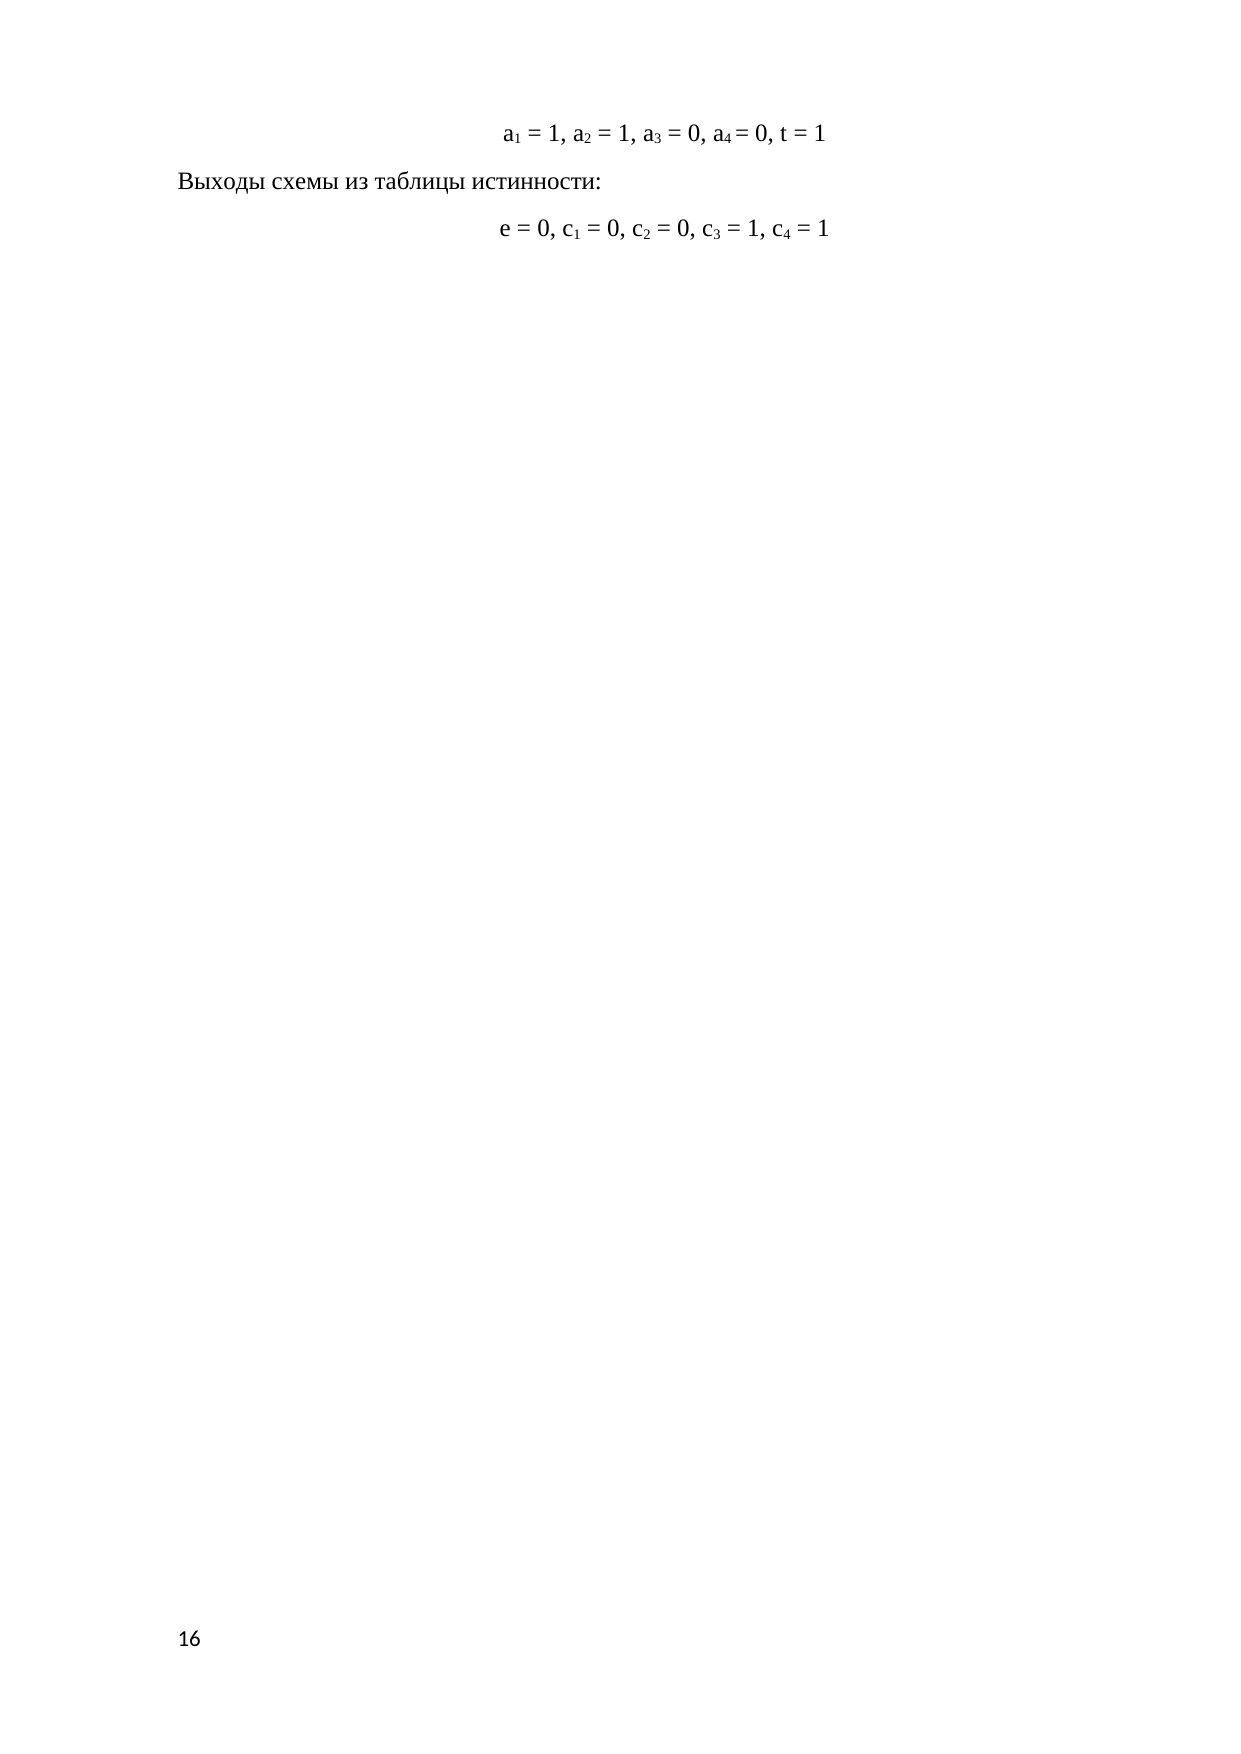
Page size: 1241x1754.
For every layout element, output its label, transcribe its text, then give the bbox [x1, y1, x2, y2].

text Выходы схемы из таблицы истинности: [177, 166, 1152, 194]
text a1 = 1, a2 = 1, a3 = 0, a4 = 0, t = 1 [177, 118, 1152, 147]
text e = 0, c1 = 0, c2 = 0, c3 = 1, c4 = 1 [177, 213, 1152, 242]
